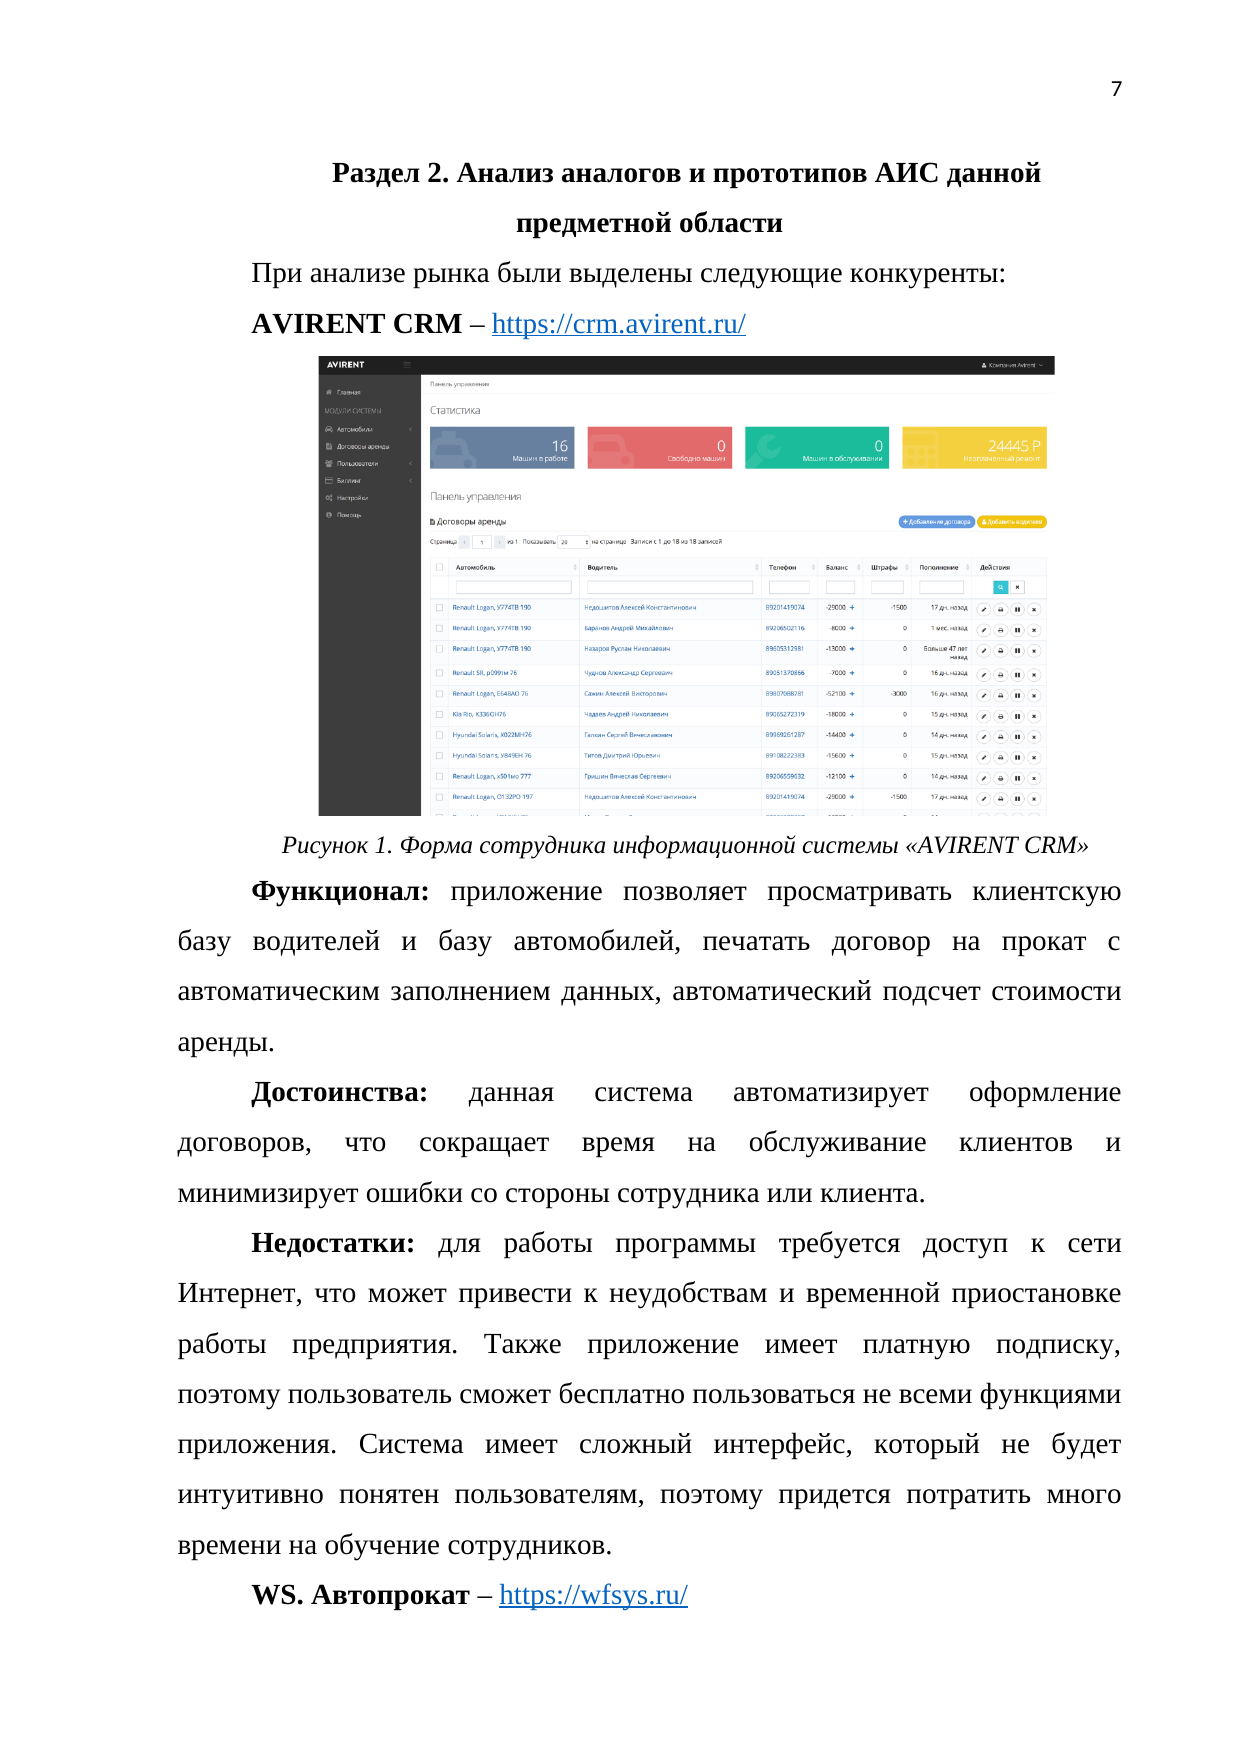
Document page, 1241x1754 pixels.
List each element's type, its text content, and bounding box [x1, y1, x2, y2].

text Недостатки: для работы программы требуется доступ к сети Интернет, что может привести к неудобствам и временной приостановке работы предприятия. Также приложение имеет платную подписку, поэтому пользователь сможет бесплатно пользоваться не всеми функциями приложения. Система имеет сложный интерфейс, который не будет интуитивно понятен пользователям, поэтому придется потратить много времени на обучение сотрудников. [177, 1225, 1122, 1561]
text Функционал: приложение позволяет просматривать клиентскую базу водителей и базу автомобилей, печатать договор на прокат с автоматическим заполнением данных, автоматический подсчет стоимости аренды. [177, 873, 1122, 1057]
text Рисунок 1. Форма сотрудника информационной системы «AVIRENT CRM» [177, 830, 1122, 858]
picture [318, 356, 1055, 816]
text AVIRENT CRM – https://crm.avirent.ru/ [177, 306, 1122, 339]
text При анализе рынка были выделены следующие конкуренты: [177, 255, 1122, 289]
text Раздел 2. Анализ аналогов и прототипов АИС данной предметной области [177, 155, 1122, 239]
text WS. Автопрокат – https://wfsys.ru/ [177, 1577, 1122, 1611]
text Достоинства: данная система автоматизирует оформление договоров, что сокращает время на обслуживание клиентов и минимизирует ошибки со стороны сотрудника или клиента. [177, 1074, 1122, 1208]
